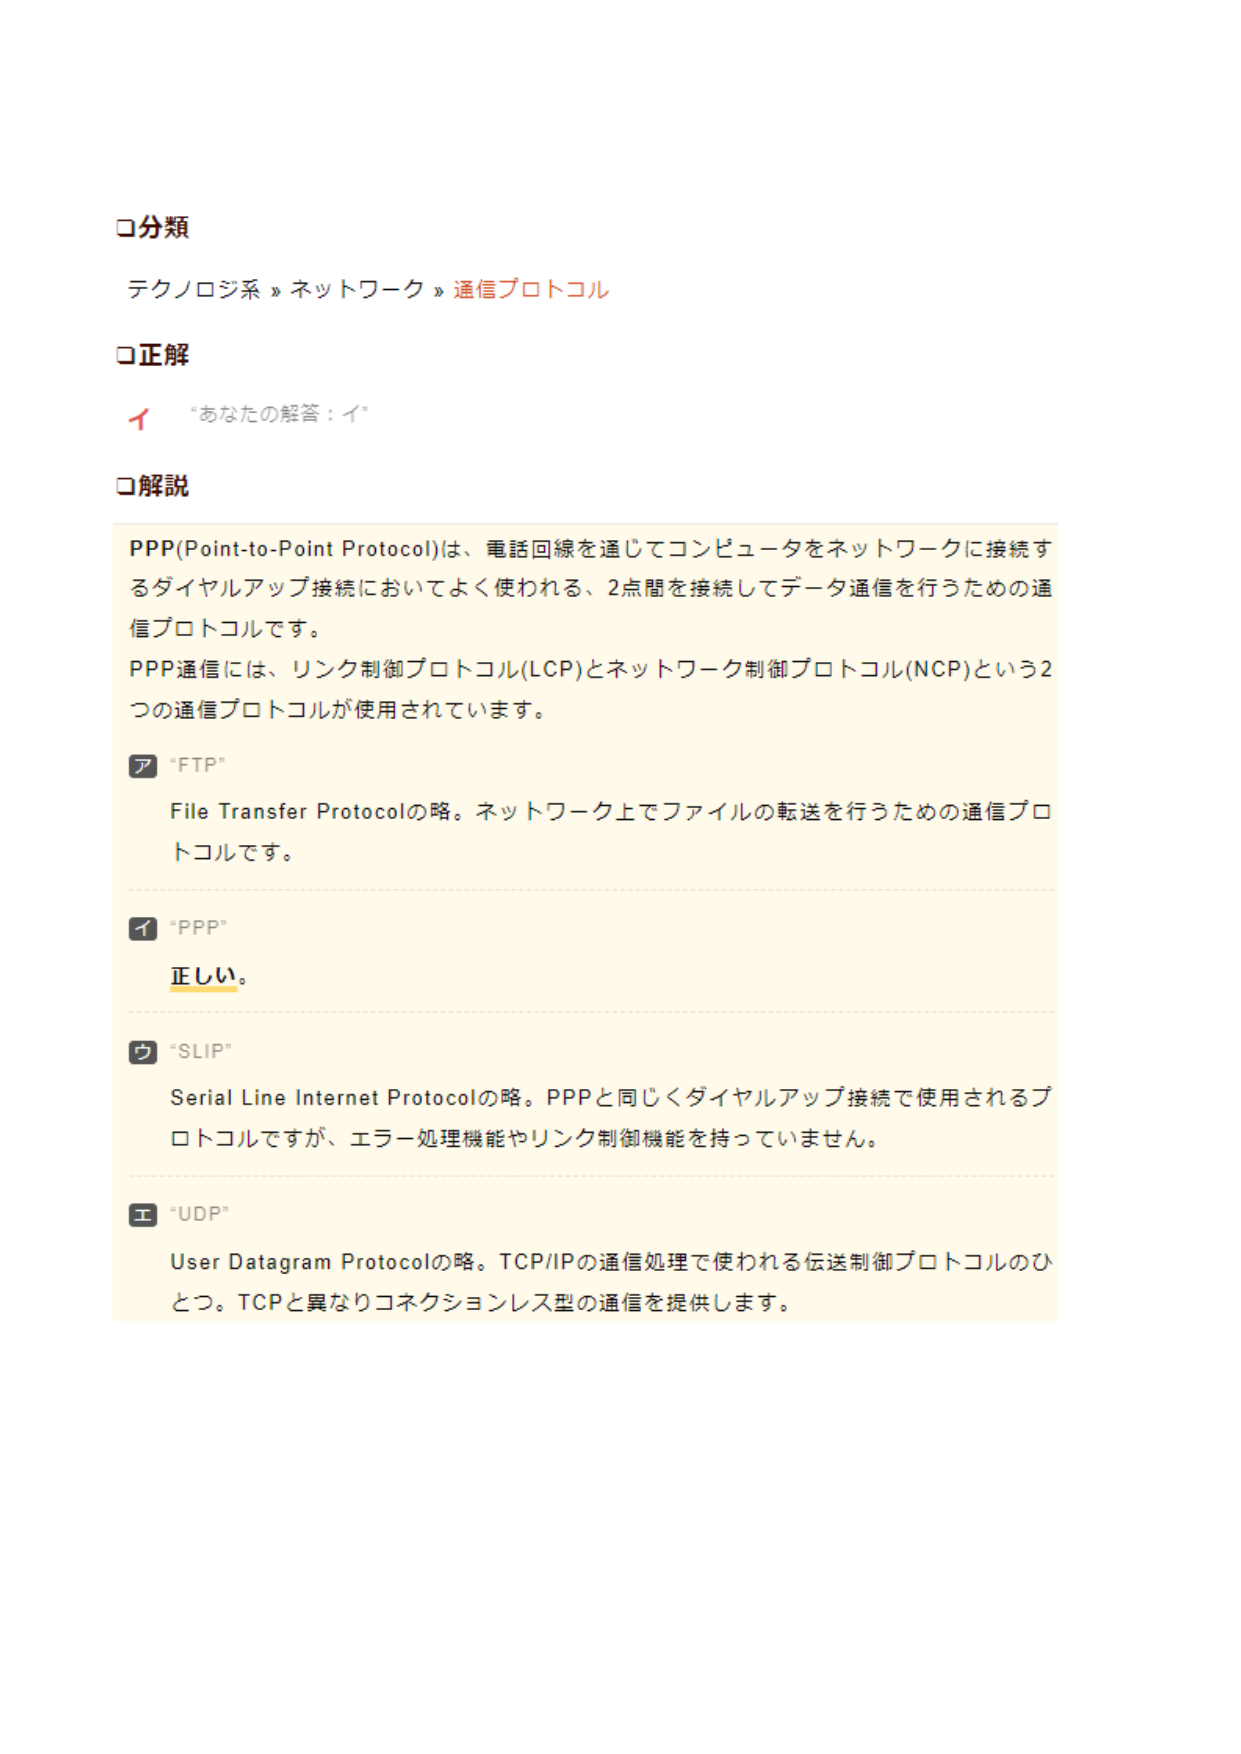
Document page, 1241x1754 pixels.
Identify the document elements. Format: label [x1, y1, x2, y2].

picture [112, 464, 1058, 1321]
picture [112, 202, 797, 454]
